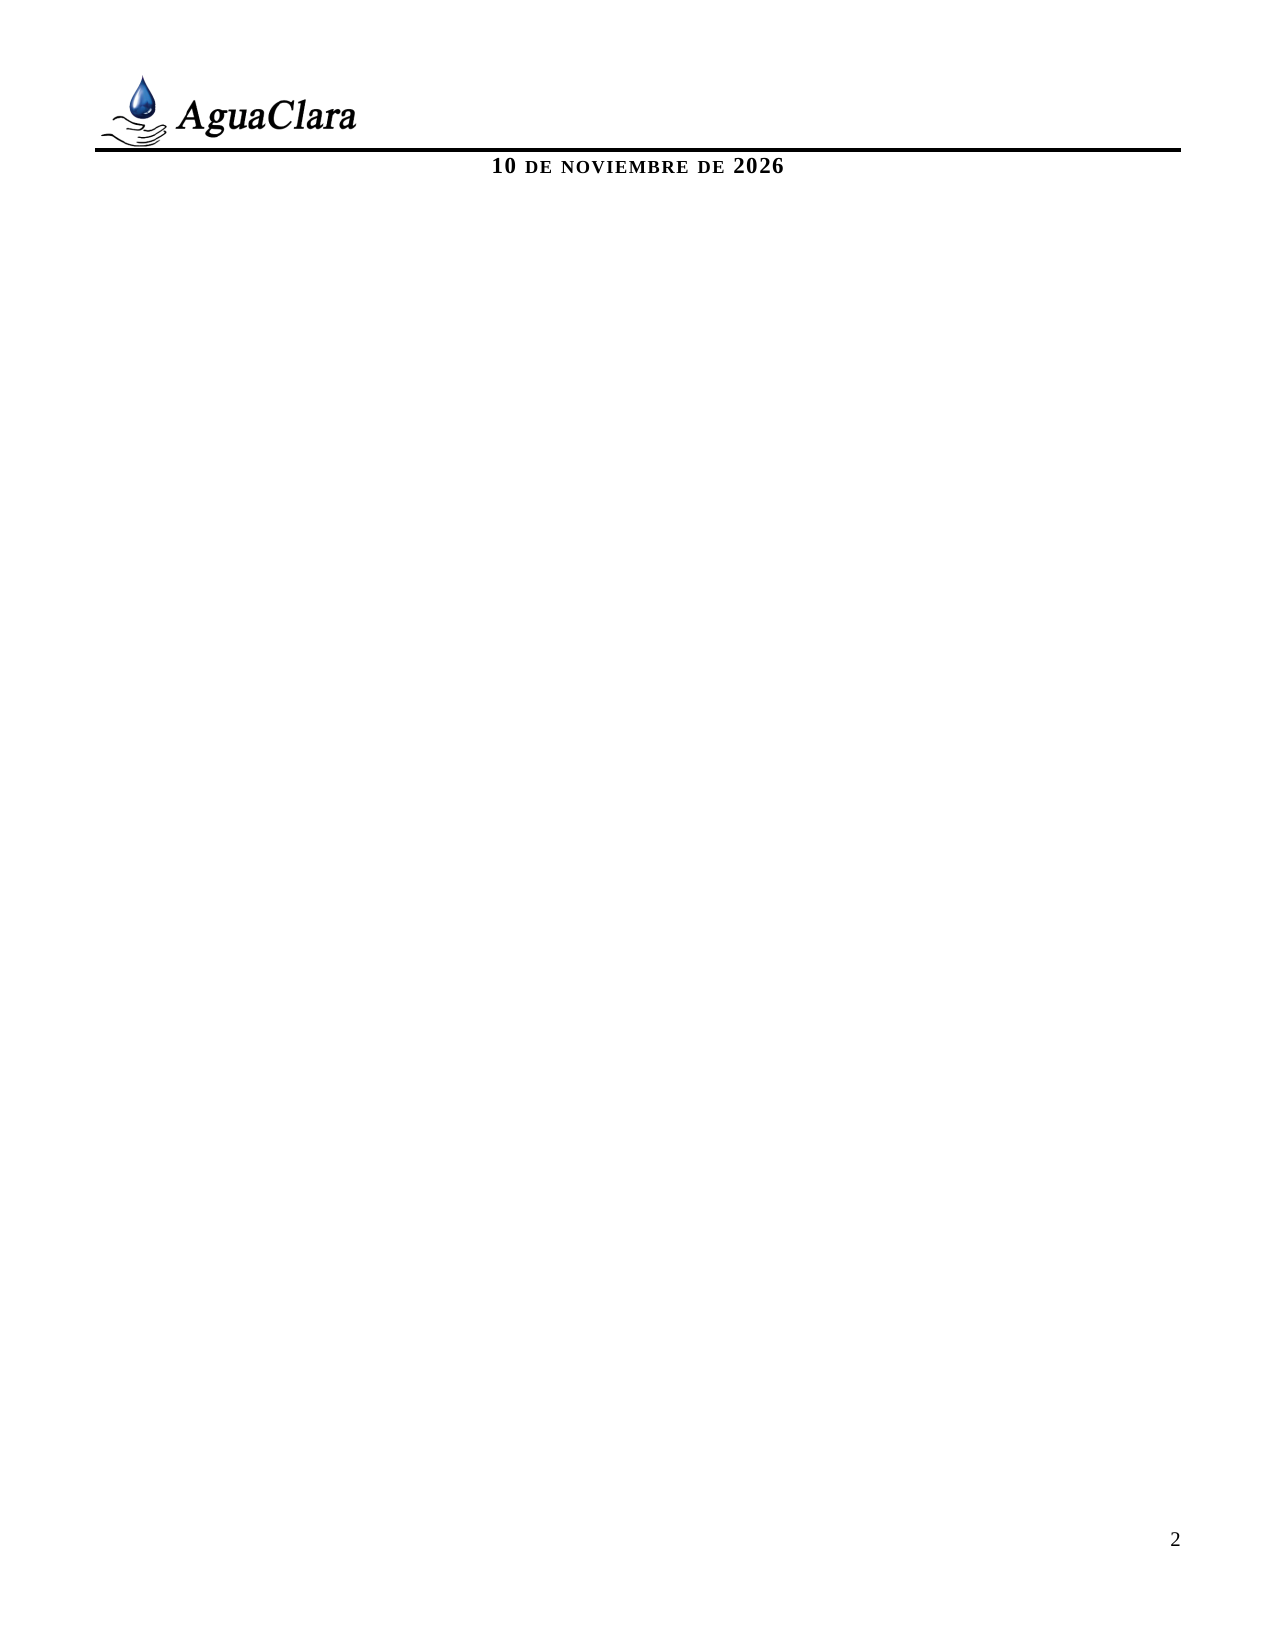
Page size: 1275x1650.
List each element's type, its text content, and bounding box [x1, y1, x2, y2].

subtitle 3 de agosto de 2016 [94, 152, 1181, 179]
picture [94, 75, 373, 148]
